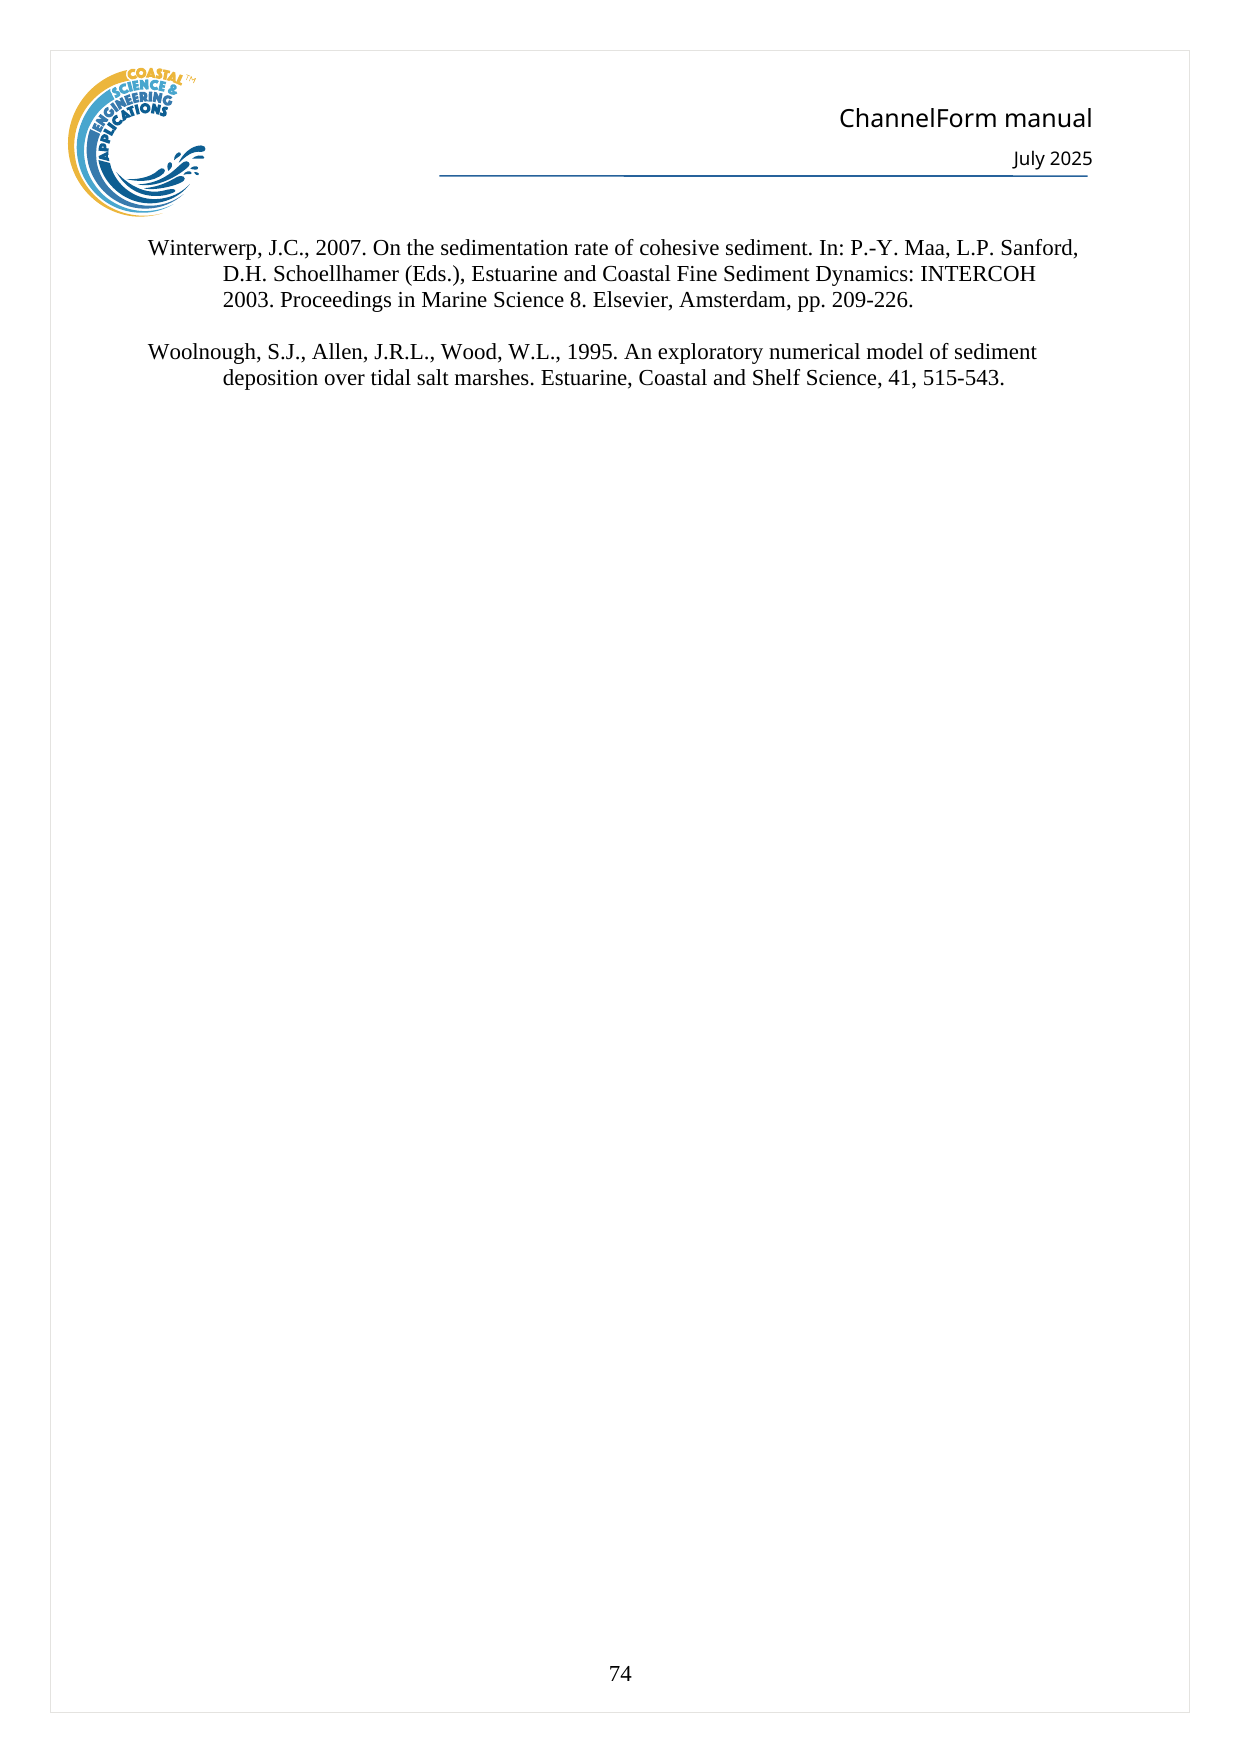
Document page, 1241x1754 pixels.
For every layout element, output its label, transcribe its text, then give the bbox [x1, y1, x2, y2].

text Woolnough, S.J., Allen, J.R.L., Wood, W.L., 1995. An exploratory numerical model of sediment deposition over tidal salt marshes. Estuarine, Coastal and Shelf Science, 41, 515-543. [148, 338, 1093, 391]
text Winterwerp, J.C., 2007. On the sedimentation rate of cohesive sediment. In: P.-Y. Maa, L.P. Sanford, D.H. Schoellhamer (Eds.), Estuarine and Coastal Fine Sediment Dynamics: INTERCOH 2003. Proceedings in Marine Science 8. Elsevier, Amsterdam, pp. 209-226. [148, 234, 1093, 313]
